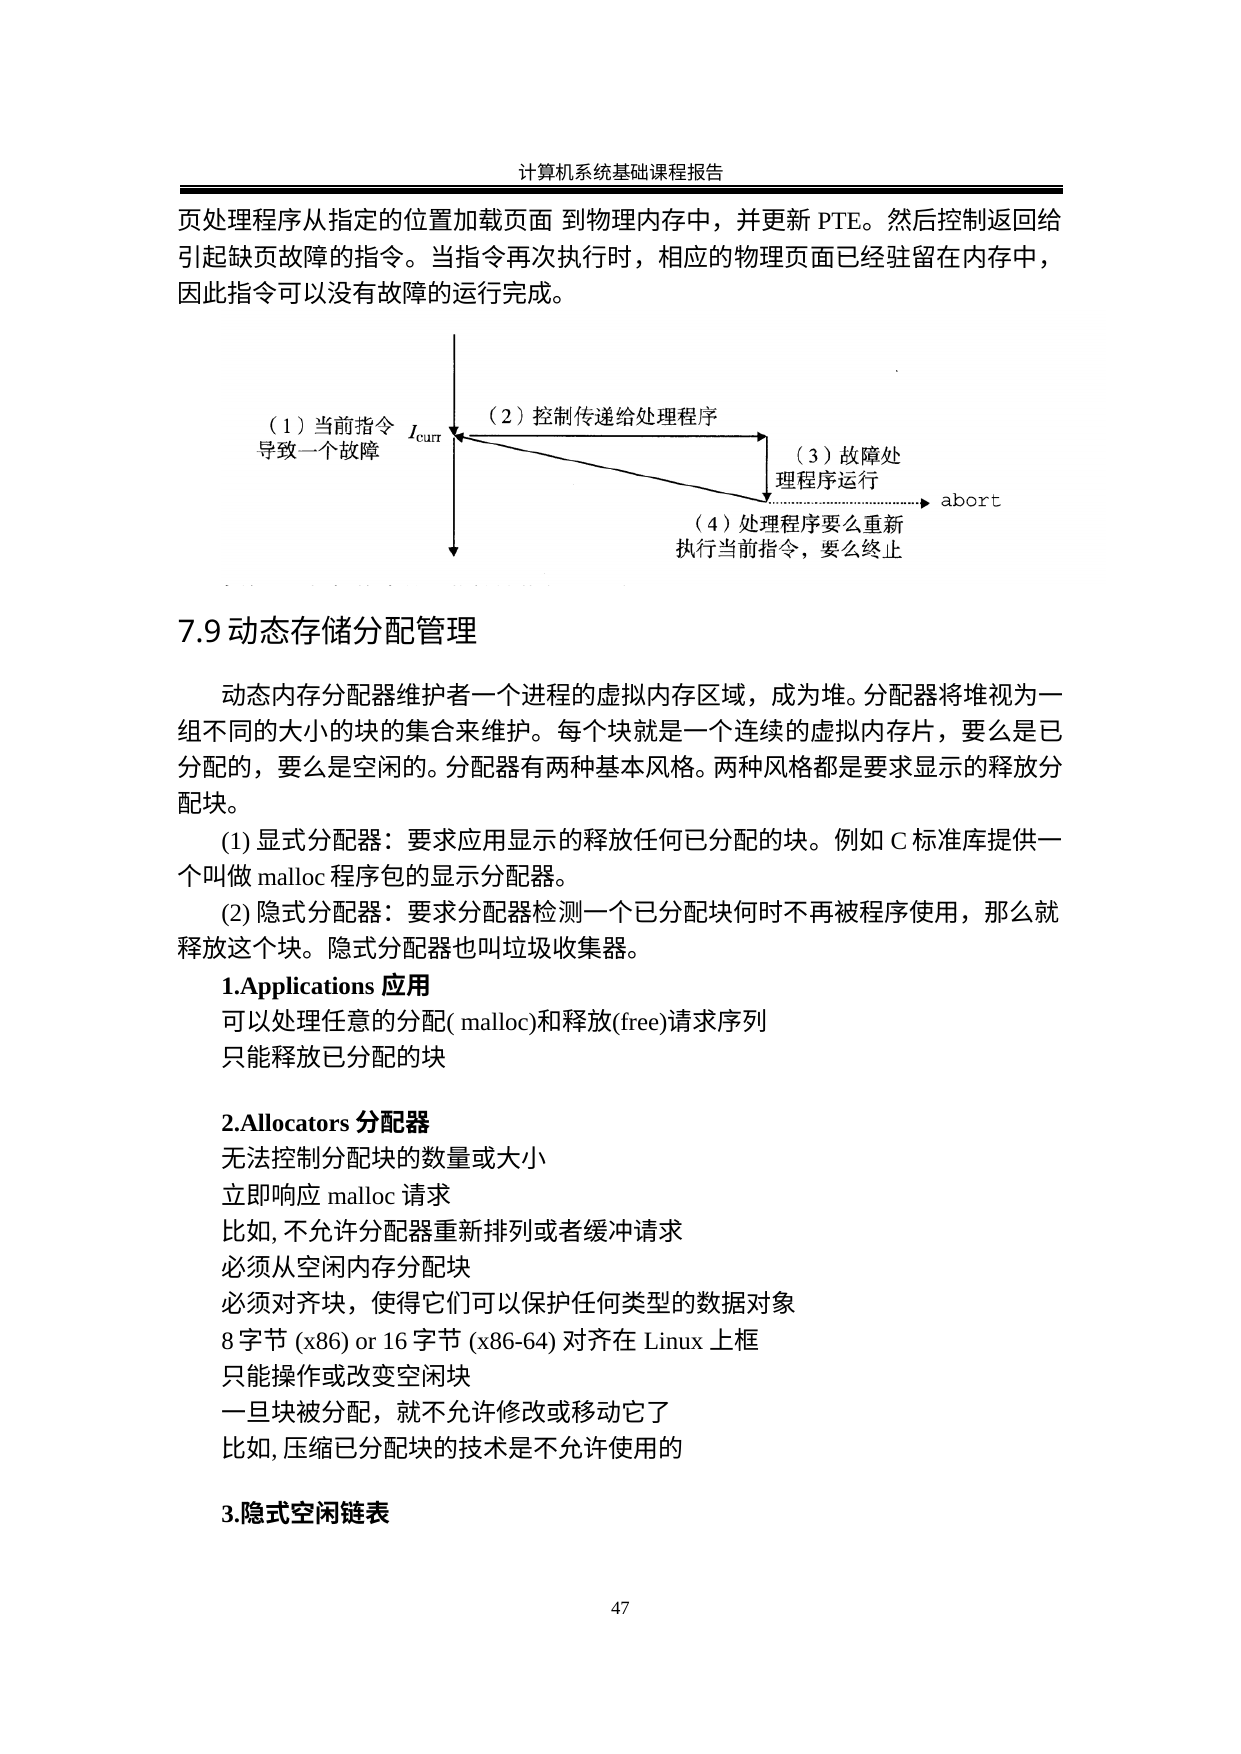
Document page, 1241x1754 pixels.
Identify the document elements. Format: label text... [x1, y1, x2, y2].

text (2) 隐式分配器：要求分配器检测一个已分配块何时不再被程序使用，那么就释放这个块。隐式分配器也叫垃圾收集器。 [177, 893, 1063, 965]
text 只能操作或改变空闲块 [177, 1356, 1063, 1393]
picture [221, 309, 1107, 586]
text 比如, 不允许分配器重新排列或者缓冲请求 [177, 1211, 1063, 1248]
text 必须从空闲内存分配块 [177, 1248, 1063, 1284]
text (1) 显式分配器：要求应用显示的释放任何已分配的块。例如C标准库提供一个叫做malloc程序包的显示分配器。 [177, 820, 1063, 893]
text 可以处理任意的分配( malloc)和释放(free)请求序列 [177, 1001, 1063, 1038]
text 只能释放已分配的块 [177, 1038, 1063, 1074]
text 8字节 (x86) or 16字节 (x86-64) 对齐在 Linux 上框 [177, 1320, 1063, 1356]
text 1.Applications 应用 [177, 965, 1063, 1001]
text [177, 201, 1063, 309]
text 比如, 压缩已分配块的技术是不允许使用的 [177, 1429, 1063, 1465]
text 必须对齐块，使得它们可以保护任何类型的数据对象 [177, 1284, 1063, 1320]
text 立即响应 malloc 请求 [177, 1175, 1063, 1211]
text 3.隐式空闲链表 [177, 1494, 1063, 1530]
subtitle 7.9动态存储分配管理 [177, 611, 1063, 650]
text 2.Allocators 分配器 [177, 1103, 1063, 1139]
text 无法控制分配块的数量或大小 [177, 1139, 1063, 1175]
text 一旦块被分配，就不允许修改或移动它了 [177, 1393, 1063, 1429]
text 动态内存分配器维护者一个进程的虚拟内存区域，成为堆。分配器将堆视为一组不同的大小的块的集合来维护。每个块就是一个连续的虚拟内存片，要么是已分配的，要么是空闲的。分配器有两种基本风格。两种风格都是要求显示的释放分配块。 [177, 675, 1063, 820]
